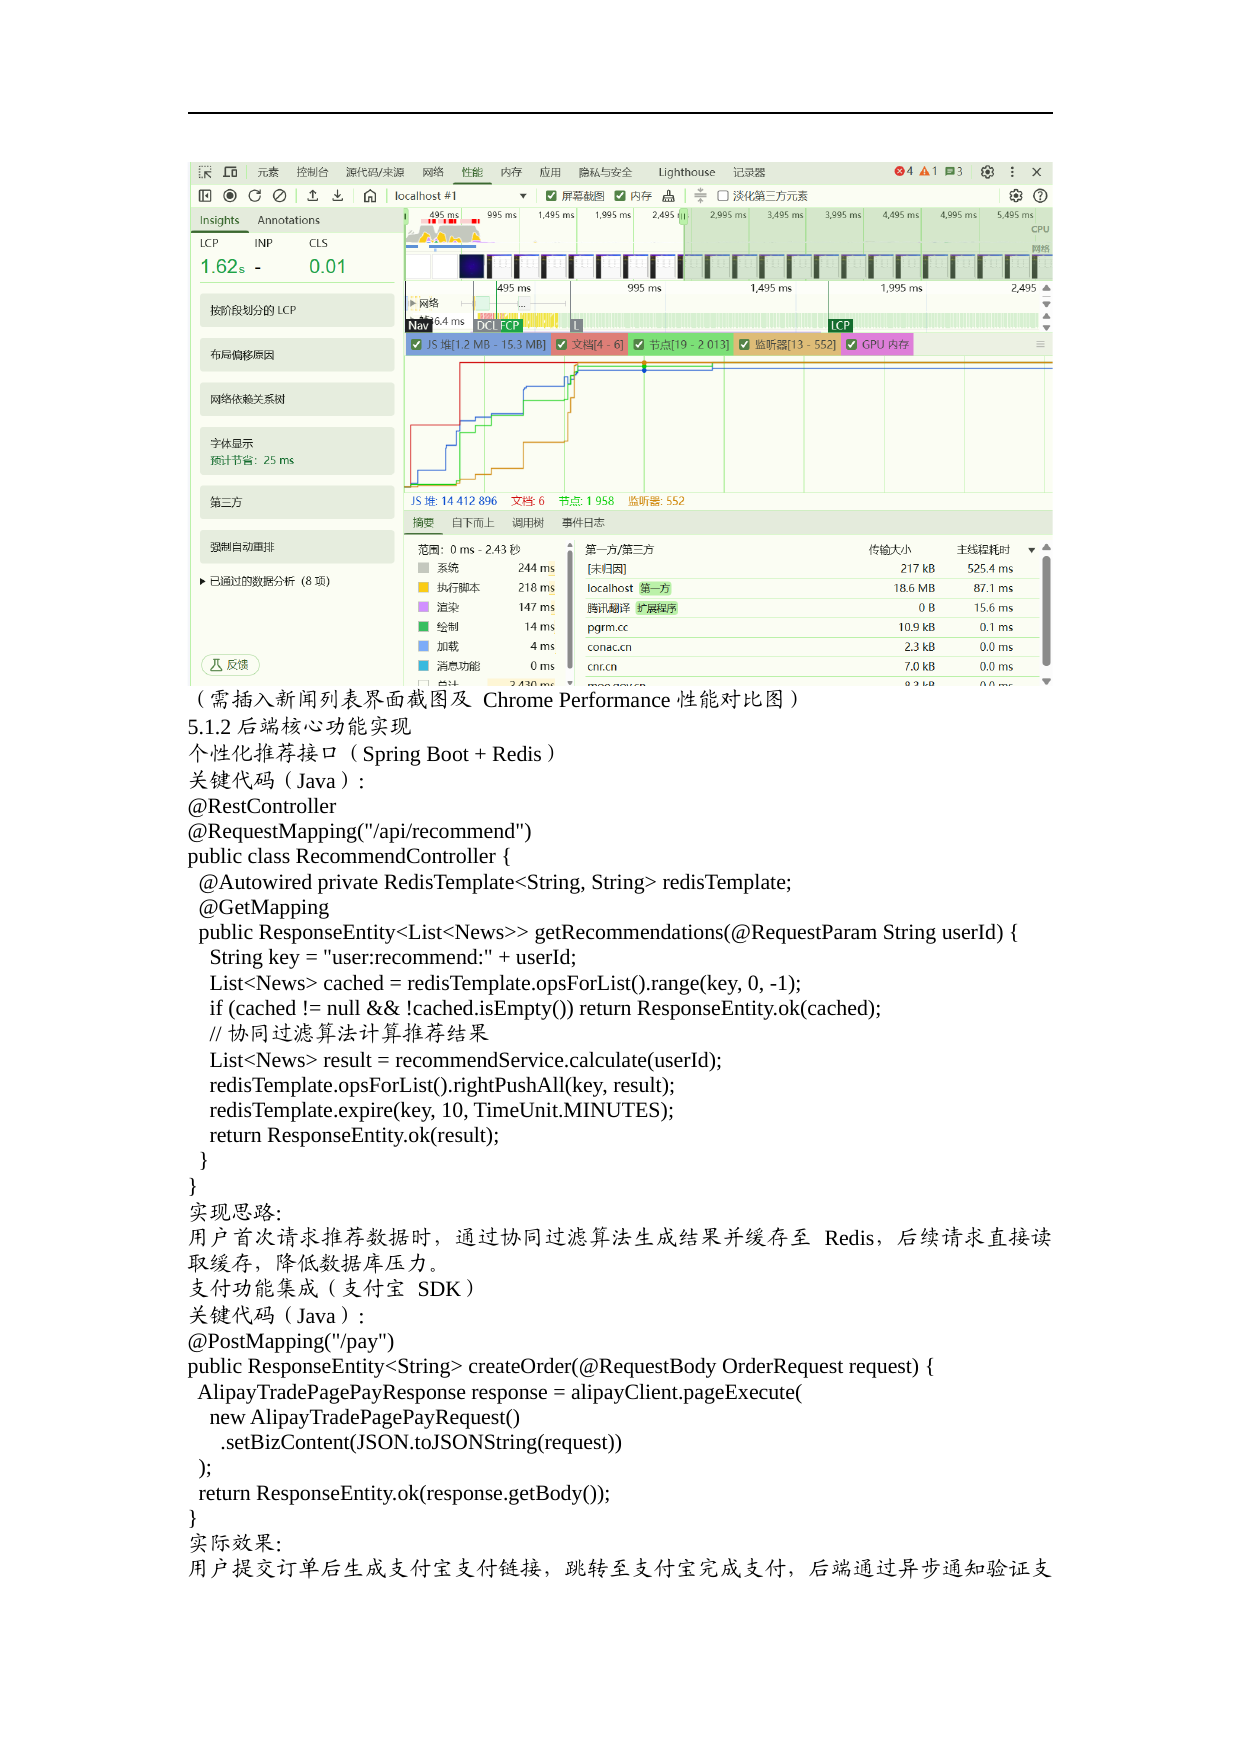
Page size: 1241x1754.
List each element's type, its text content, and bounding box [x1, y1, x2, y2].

text 实现思路： [187, 1198, 1053, 1223]
text public class RecommendController { [187, 843, 1053, 869]
text 实际效果： [187, 1530, 1053, 1555]
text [187, 1555, 1053, 1580]
text redisTemplate.expire(key, 10, TimeUnit.MINUTES); [187, 1097, 1053, 1122]
text ); [187, 1454, 1053, 1479]
text } [187, 1173, 1053, 1198]
text } [187, 1505, 1053, 1530]
text return ResponseEntity.ok(result); [187, 1122, 1053, 1147]
text （需插入新闻列表界面截图及 Chrome Performance 性能对比图） [187, 686, 1053, 713]
text 关键代码（Java）： [187, 766, 1053, 793]
text @RestController [187, 793, 1053, 818]
text .setBizContent(JSON.toJSONString(request)) [187, 1429, 1053, 1454]
text new AlipayTradePagePayRequest() [187, 1404, 1053, 1429]
text @PostMapping("/pay") [187, 1328, 1053, 1353]
text @RequestMapping("/api/recommend") [187, 818, 1053, 843]
text if (cached != null && !cached.isEmpty()) return ResponseEntity.ok(cached); [187, 995, 1053, 1020]
text redisTemplate.opsForList().rightPushAll(key, result); [187, 1072, 1053, 1097]
text 5.1.2 后端核心功能实现 [187, 713, 1053, 739]
text String key = "user:recommend:" + userId; [187, 944, 1053, 969]
text List<News> result = recommendService.calculate(userId); [187, 1047, 1053, 1072]
picture [187, 162, 1053, 686]
text // 协同过滤算法计算推荐结果 [187, 1020, 1053, 1047]
text return ResponseEntity.ok(response.getBody()); [187, 1479, 1053, 1505]
text 个性化推荐接口（Spring Boot + Redis） [187, 739, 1053, 766]
text @GetMapping [187, 894, 1053, 919]
text AlipayTradePagePayResponse response = alipayClient.pageExecute( [187, 1379, 1053, 1404]
text } [187, 1147, 1053, 1173]
text 支付功能集成（支付宝 SDK） [187, 1275, 1053, 1301]
text public ResponseEntity<List<News>> getRecommendations(@RequestParam String userId) { [187, 919, 1053, 944]
text 关键代码（Java）： [187, 1301, 1053, 1328]
text List<News> cached = redisTemplate.opsForList().range(key, 0, -1); [187, 969, 1053, 995]
text 用户首次请求推荐数据时，通过协同过滤算法生成结果并缓存至 Redis，后续请求直接读取缓存，降低数据库压力。 [187, 1223, 1053, 1275]
text @Autowired private RedisTemplate<String, String> redisTemplate; [187, 869, 1053, 894]
text public ResponseEntity<String> createOrder(@RequestBody OrderRequest request) { [187, 1353, 1053, 1379]
